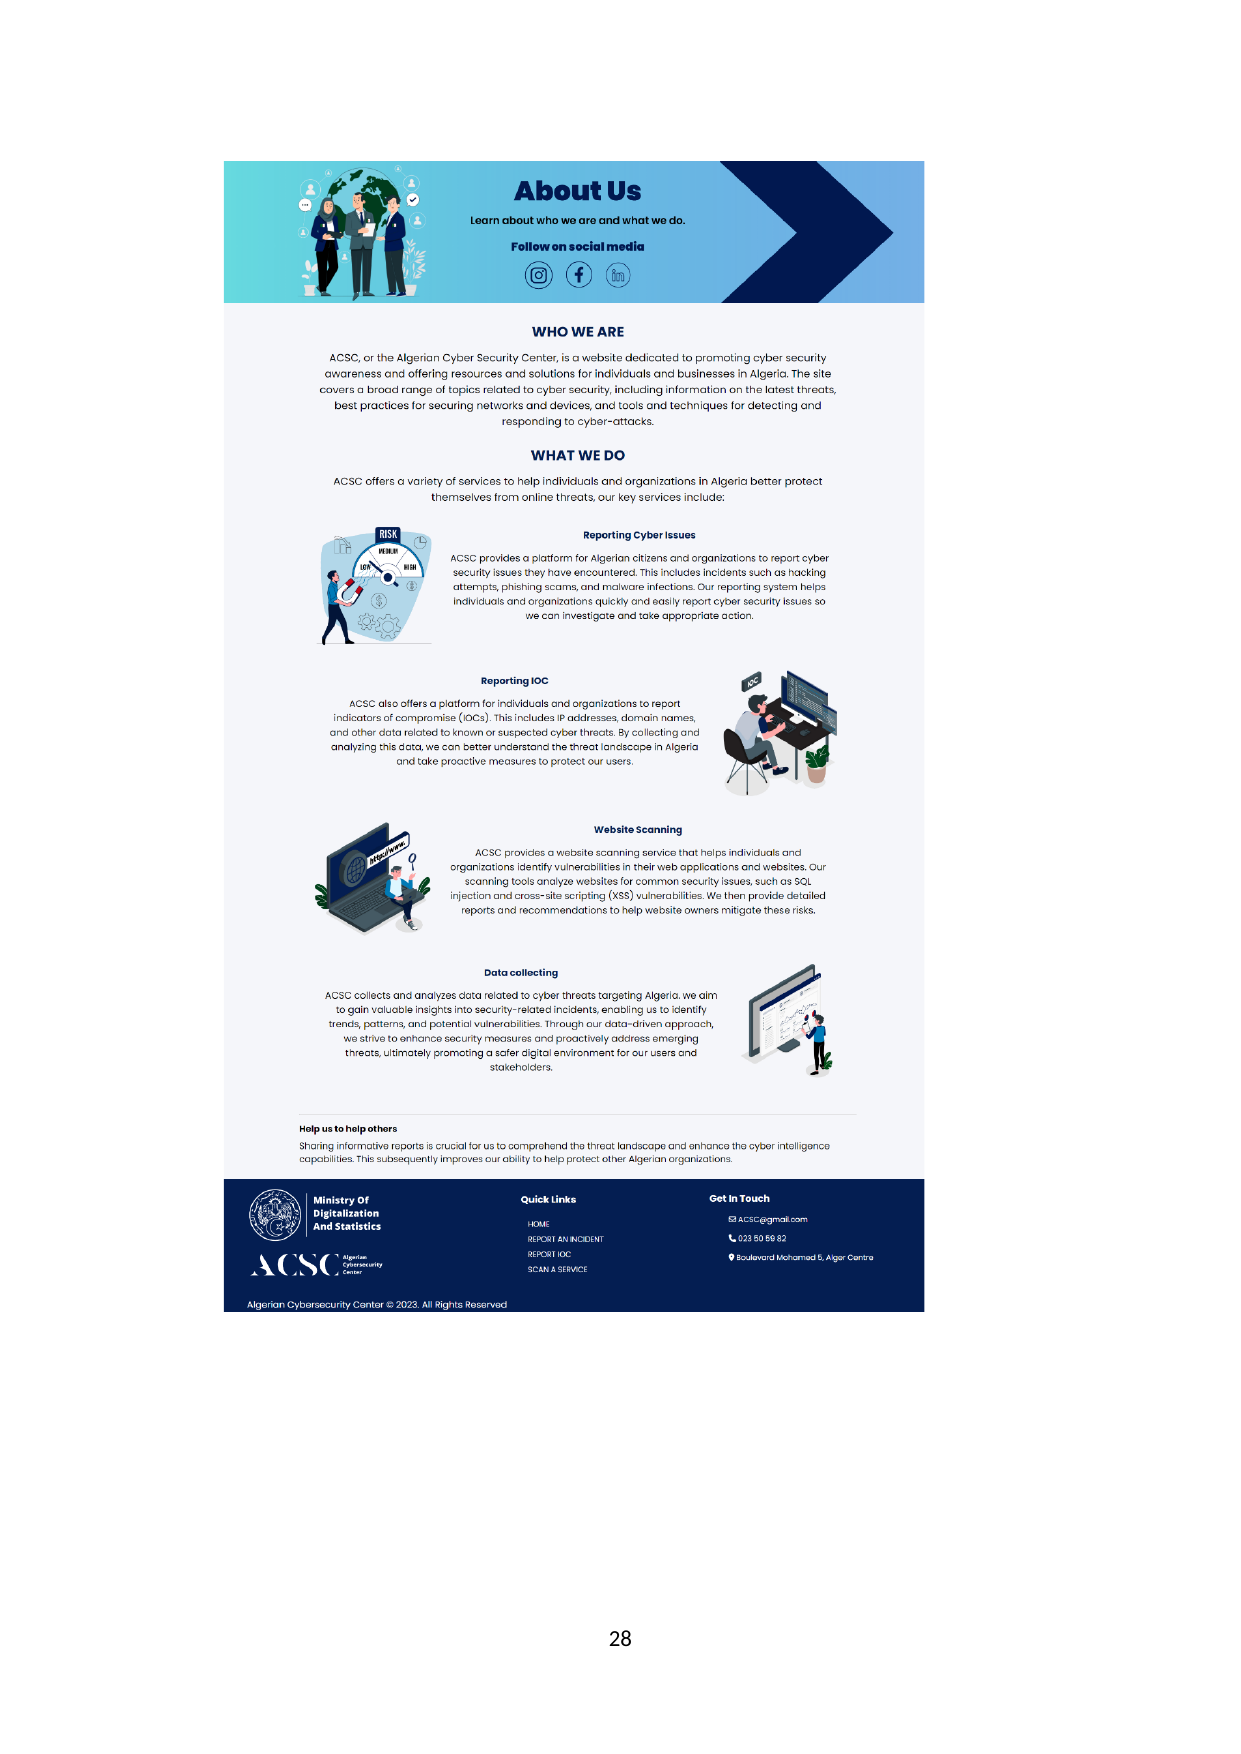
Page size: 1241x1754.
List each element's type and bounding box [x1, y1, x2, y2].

picture [223, 161, 925, 1312]
